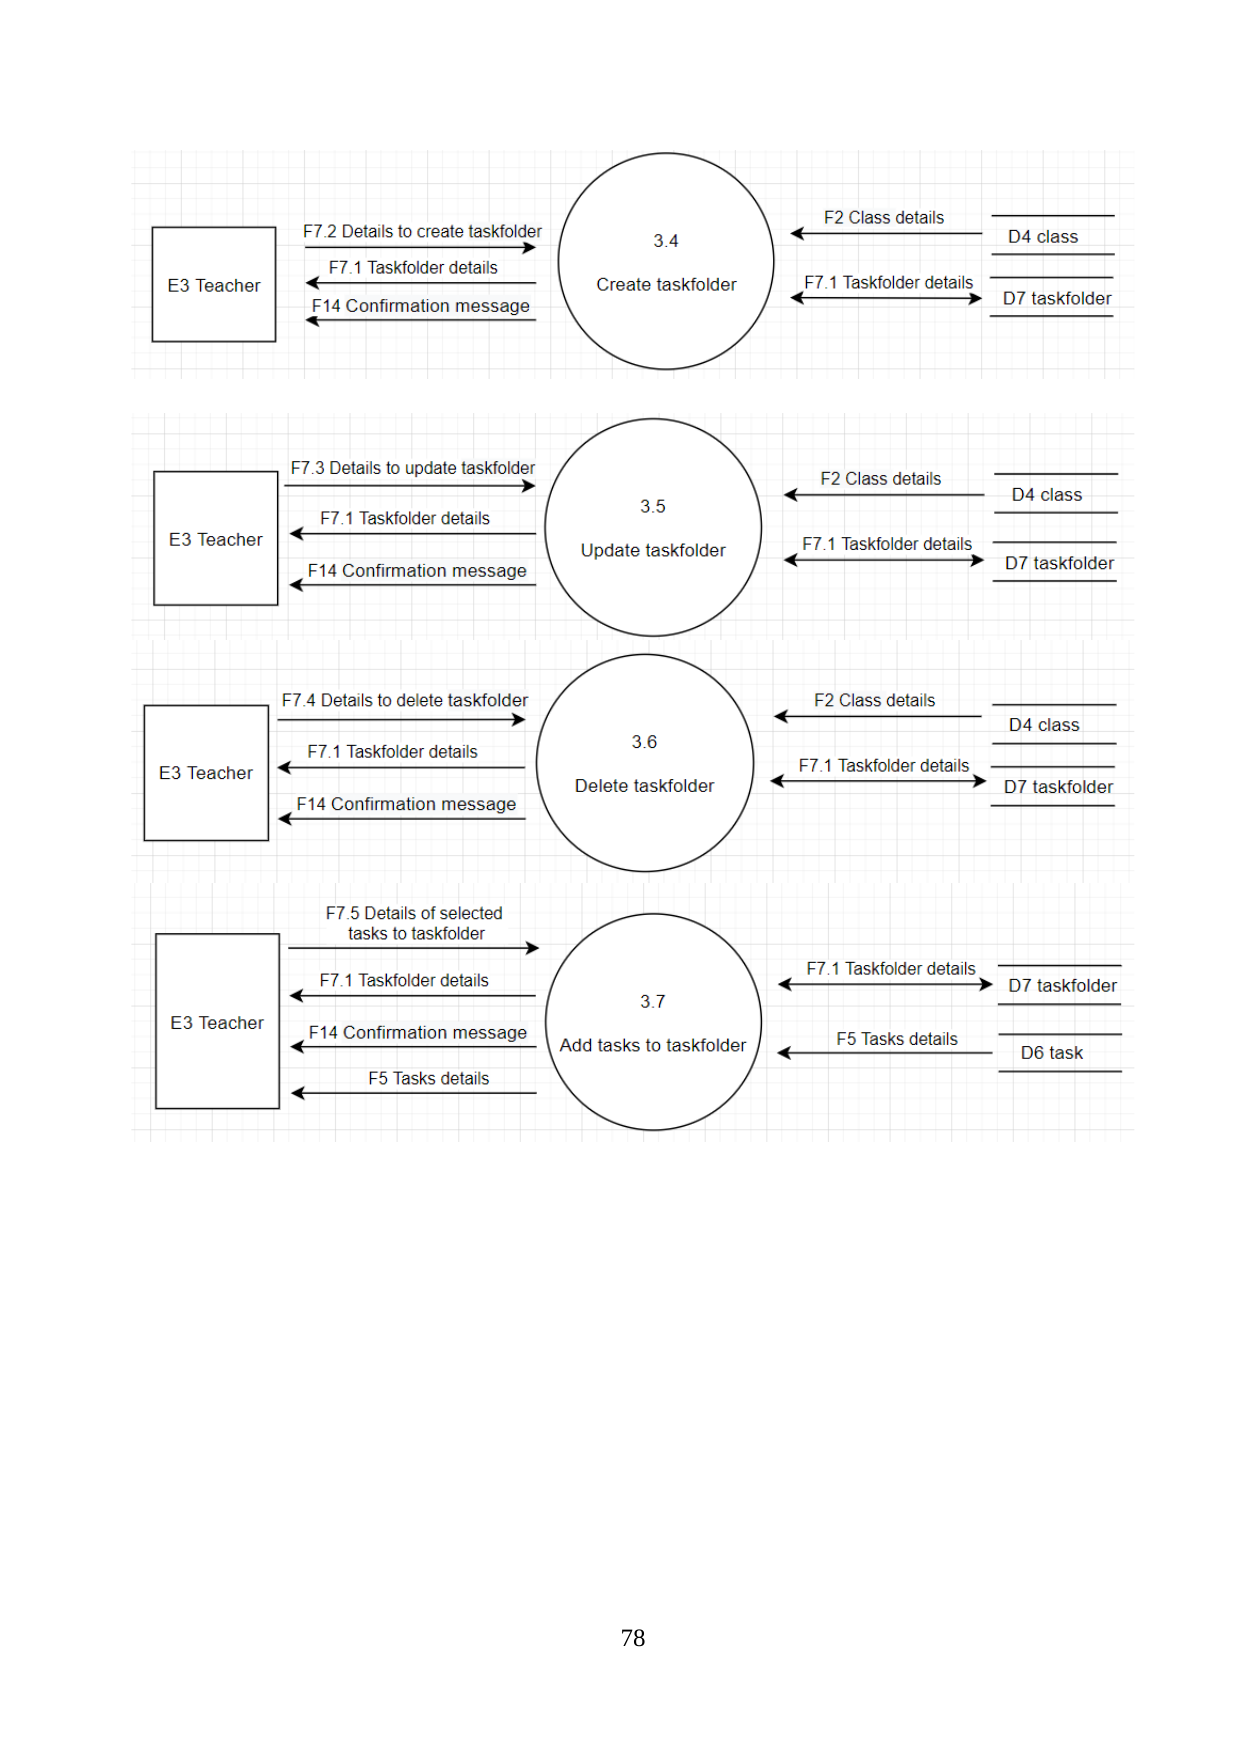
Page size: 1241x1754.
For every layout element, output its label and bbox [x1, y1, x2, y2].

picture [131, 413, 1135, 1142]
picture [131, 150, 1135, 379]
